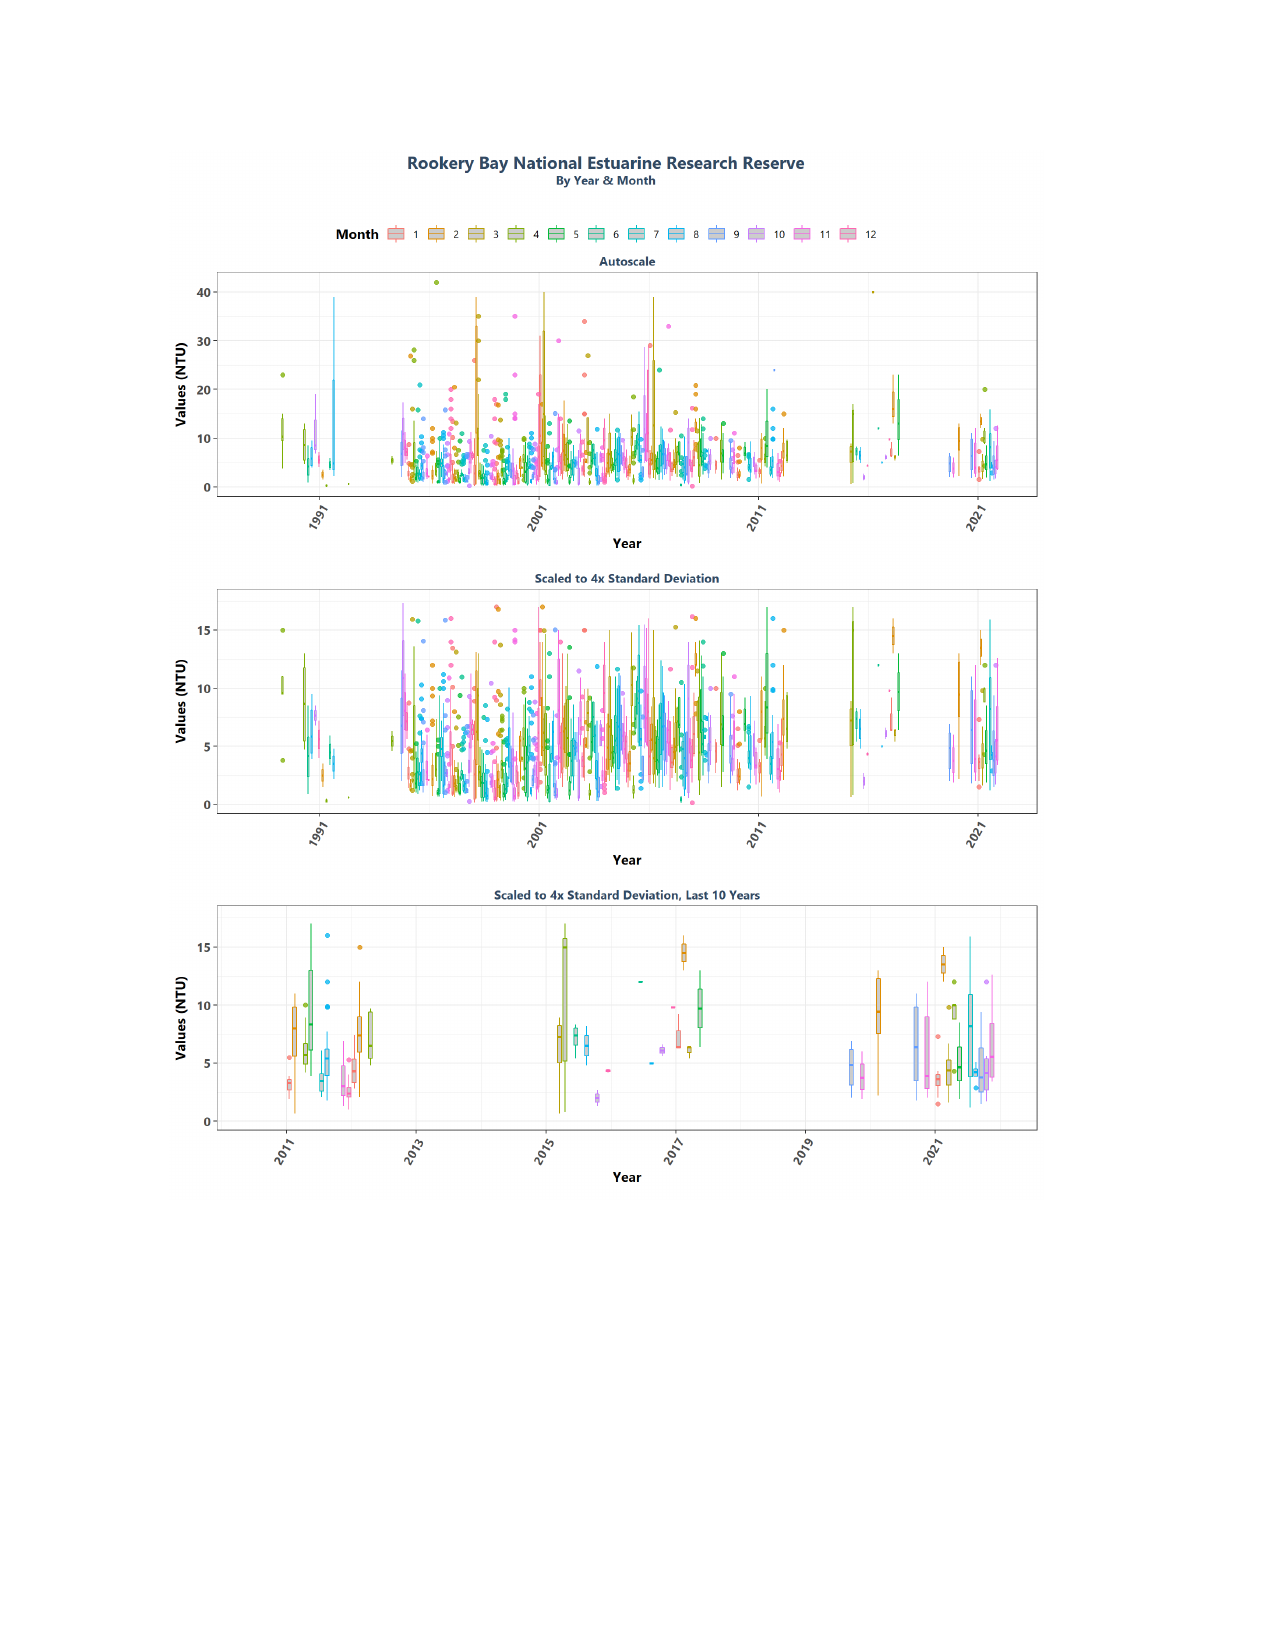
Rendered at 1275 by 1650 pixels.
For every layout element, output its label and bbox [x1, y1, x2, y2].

picture [168, 150, 1044, 1200]
